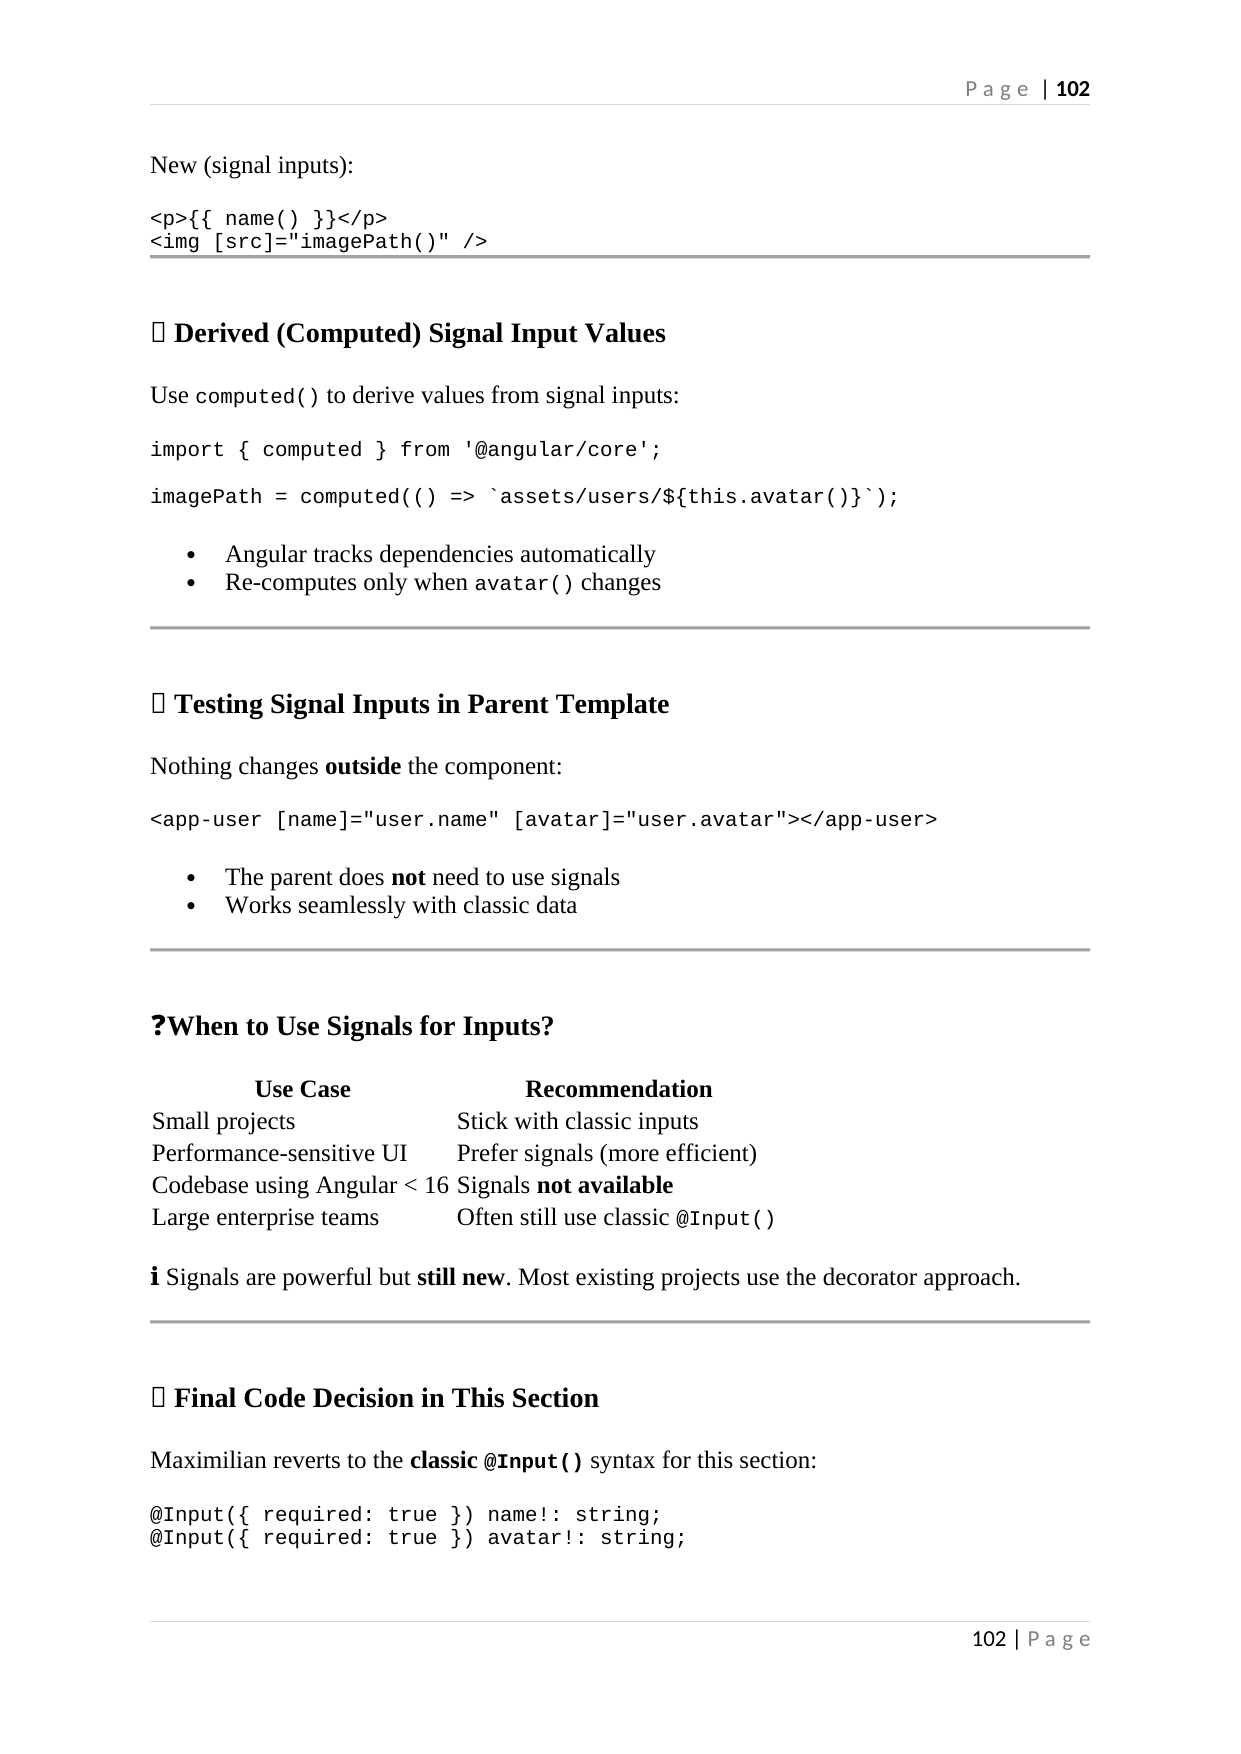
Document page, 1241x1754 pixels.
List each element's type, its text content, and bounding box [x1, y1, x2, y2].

table_cell Large enterprise teams [150, 1201, 455, 1233]
table_cell Performance-sensitive UI [150, 1137, 455, 1169]
text New (signal inputs): [150, 150, 1090, 179]
text import { computed } from '@angular/core'; [150, 439, 1090, 462]
table_cell Prefer signals (more efficient) [455, 1137, 782, 1169]
text ❓When to Use Signals for Inputs? [150, 1006, 1090, 1044]
table_cell Small projects [150, 1105, 455, 1137]
table_cell Stick with classic inputs [455, 1105, 782, 1137]
list Re-computes only when avatar() changes [187, 567, 1090, 597]
list Works seamlessly with classic data [187, 890, 1090, 919]
text ℹ️ Signals are powerful but still new. Most existing projects use the decorator approach. [150, 1262, 1090, 1291]
text @Input({ required: true }) avatar!: string; [150, 1527, 1090, 1551]
table_cell Codebase using Angular < 16 [150, 1169, 455, 1201]
table_header Use Case [150, 1073, 455, 1105]
text @Input({ required: true }) name!: string; [150, 1504, 1090, 1527]
text Nothing changes outside the component: [150, 751, 1090, 780]
text 🧼 Final Code Decision in This Section [150, 1377, 1090, 1416]
text Use computed() to derive values from signal inputs: [150, 380, 1090, 409]
text Maximilian reverts to the classic @Input() syntax for this section: [150, 1445, 1090, 1474]
text <app-user [name]="user.name" [avatar]="user.avatar"></app-user> [150, 809, 1090, 832]
table_cell Signals not available [455, 1169, 782, 1201]
text <img [src]="imagePath()" /> [150, 232, 1090, 255]
text 🧪 Testing Signal Inputs in Parent Template [150, 683, 1090, 722]
list The parent does not need to use signals [187, 862, 1090, 890]
table_cell Often still use classic @Input() [455, 1201, 782, 1233]
text <p>{{ name() }}</p> [150, 208, 1090, 232]
text imagePath = computed(() => `assets/users/${this.avatar()}`); [150, 486, 1090, 509]
table_header Recommendation [455, 1073, 782, 1105]
text 🧠 Derived (Computed) Signal Input Values [150, 312, 1090, 351]
list Angular tracks dependencies automatically [187, 539, 1090, 567]
